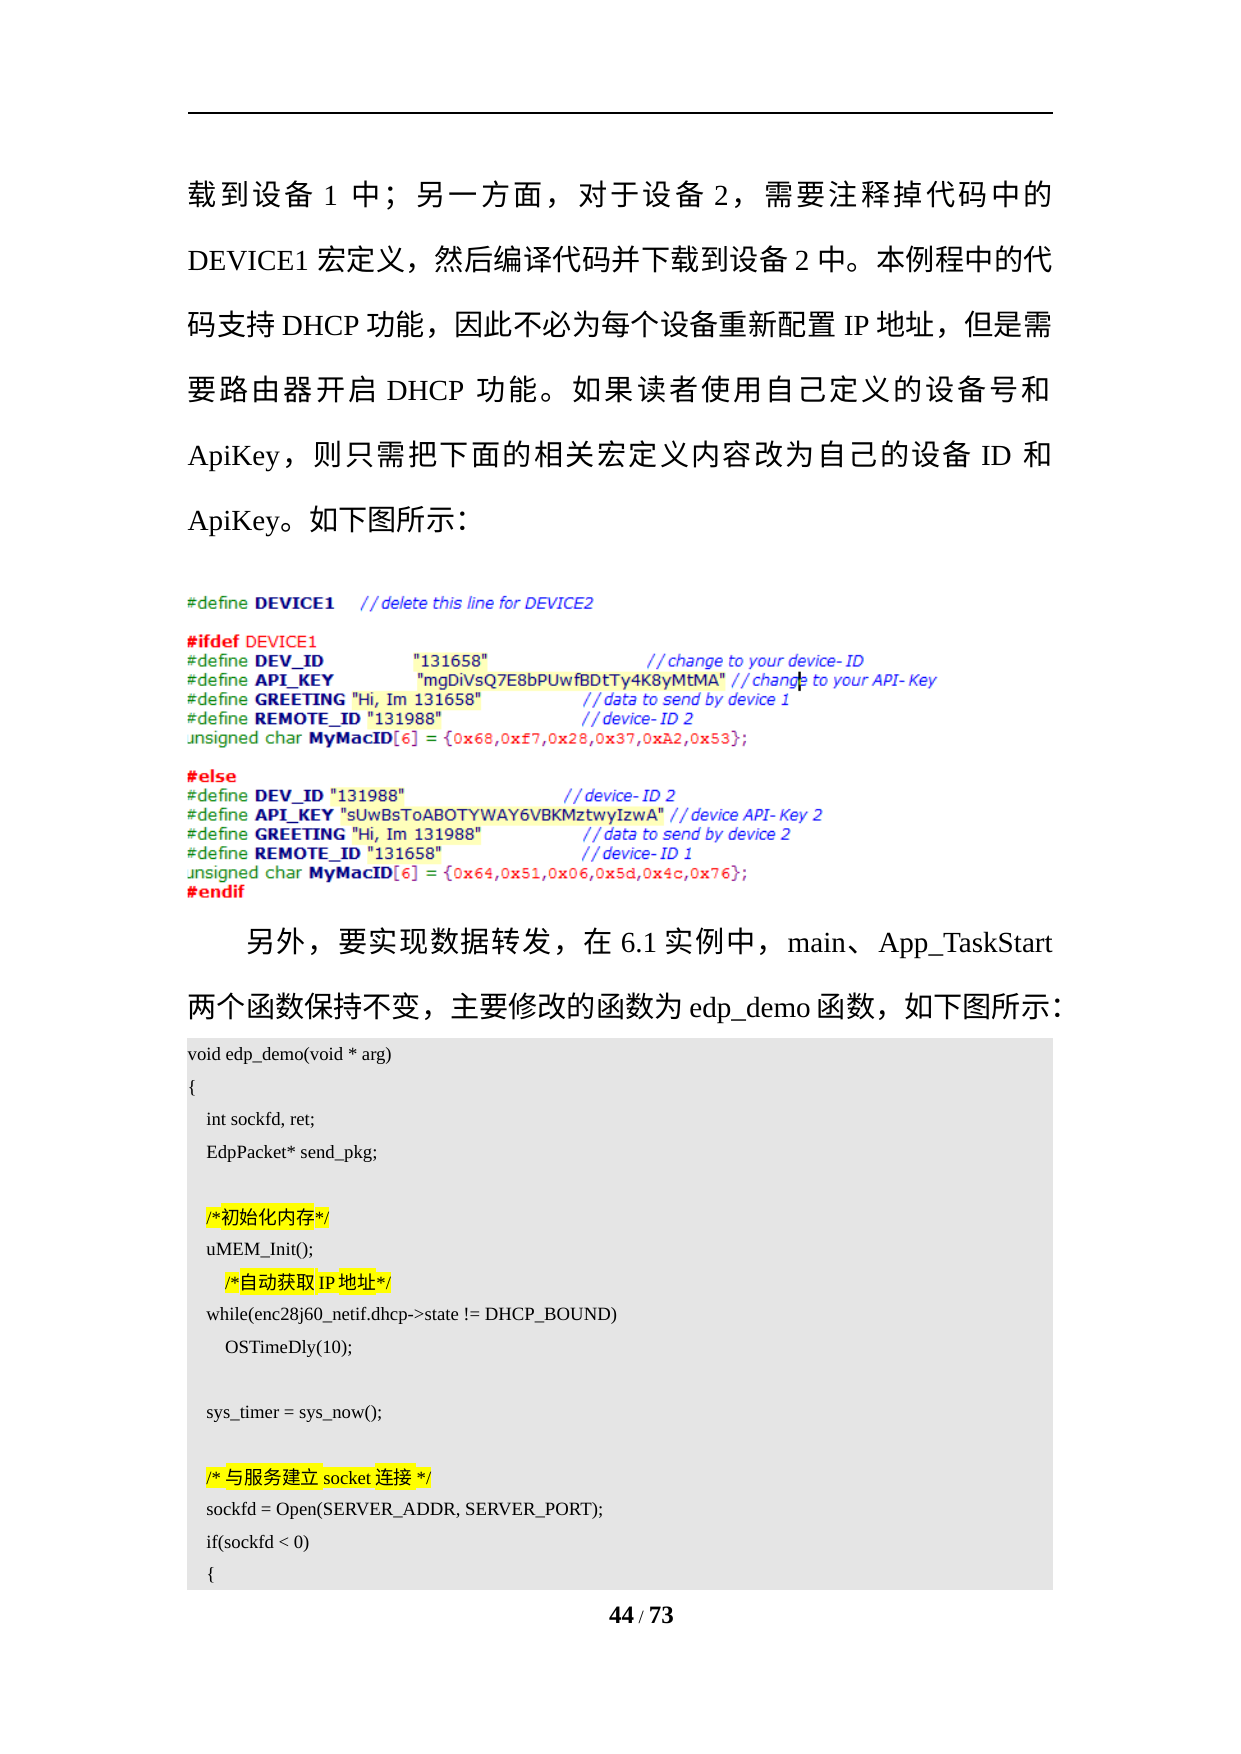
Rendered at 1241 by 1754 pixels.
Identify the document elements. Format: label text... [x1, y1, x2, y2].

text EdpPacket* send_pkg; [187, 1135, 1053, 1168]
text int sockfd, ret; [187, 1103, 1053, 1135]
text 另外，要实现数据转发，在6.1实例中，main、App_TaskStart两个函数保持不变，主要修改的函数为edp_demo函数，如下图所示： [187, 908, 1053, 1038]
text sys_timer = sys_now(); [187, 1395, 1053, 1428]
text uMEM_Init(); [187, 1233, 1053, 1265]
text void edp_demo(void * arg) [187, 1038, 1053, 1070]
text OSTimeDly(10); [187, 1330, 1053, 1363]
text { [187, 1070, 1053, 1103]
text /*自动获取IP地址*/ [187, 1265, 1053, 1298]
text { [187, 1558, 1053, 1590]
text sockfd = Open(SERVER_ADDR, SERVER_PORT); [187, 1493, 1053, 1525]
picture [187, 582, 1053, 902]
text while(enc28j60_netif.dhcp->state != DHCP_BOUND) [187, 1298, 1053, 1330]
text if(sockfd < 0) [187, 1525, 1053, 1558]
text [187, 160, 1053, 550]
text /* 与服务建立socket连接 */ [187, 1460, 1053, 1493]
text /*初始化内存*/ [187, 1200, 1053, 1233]
